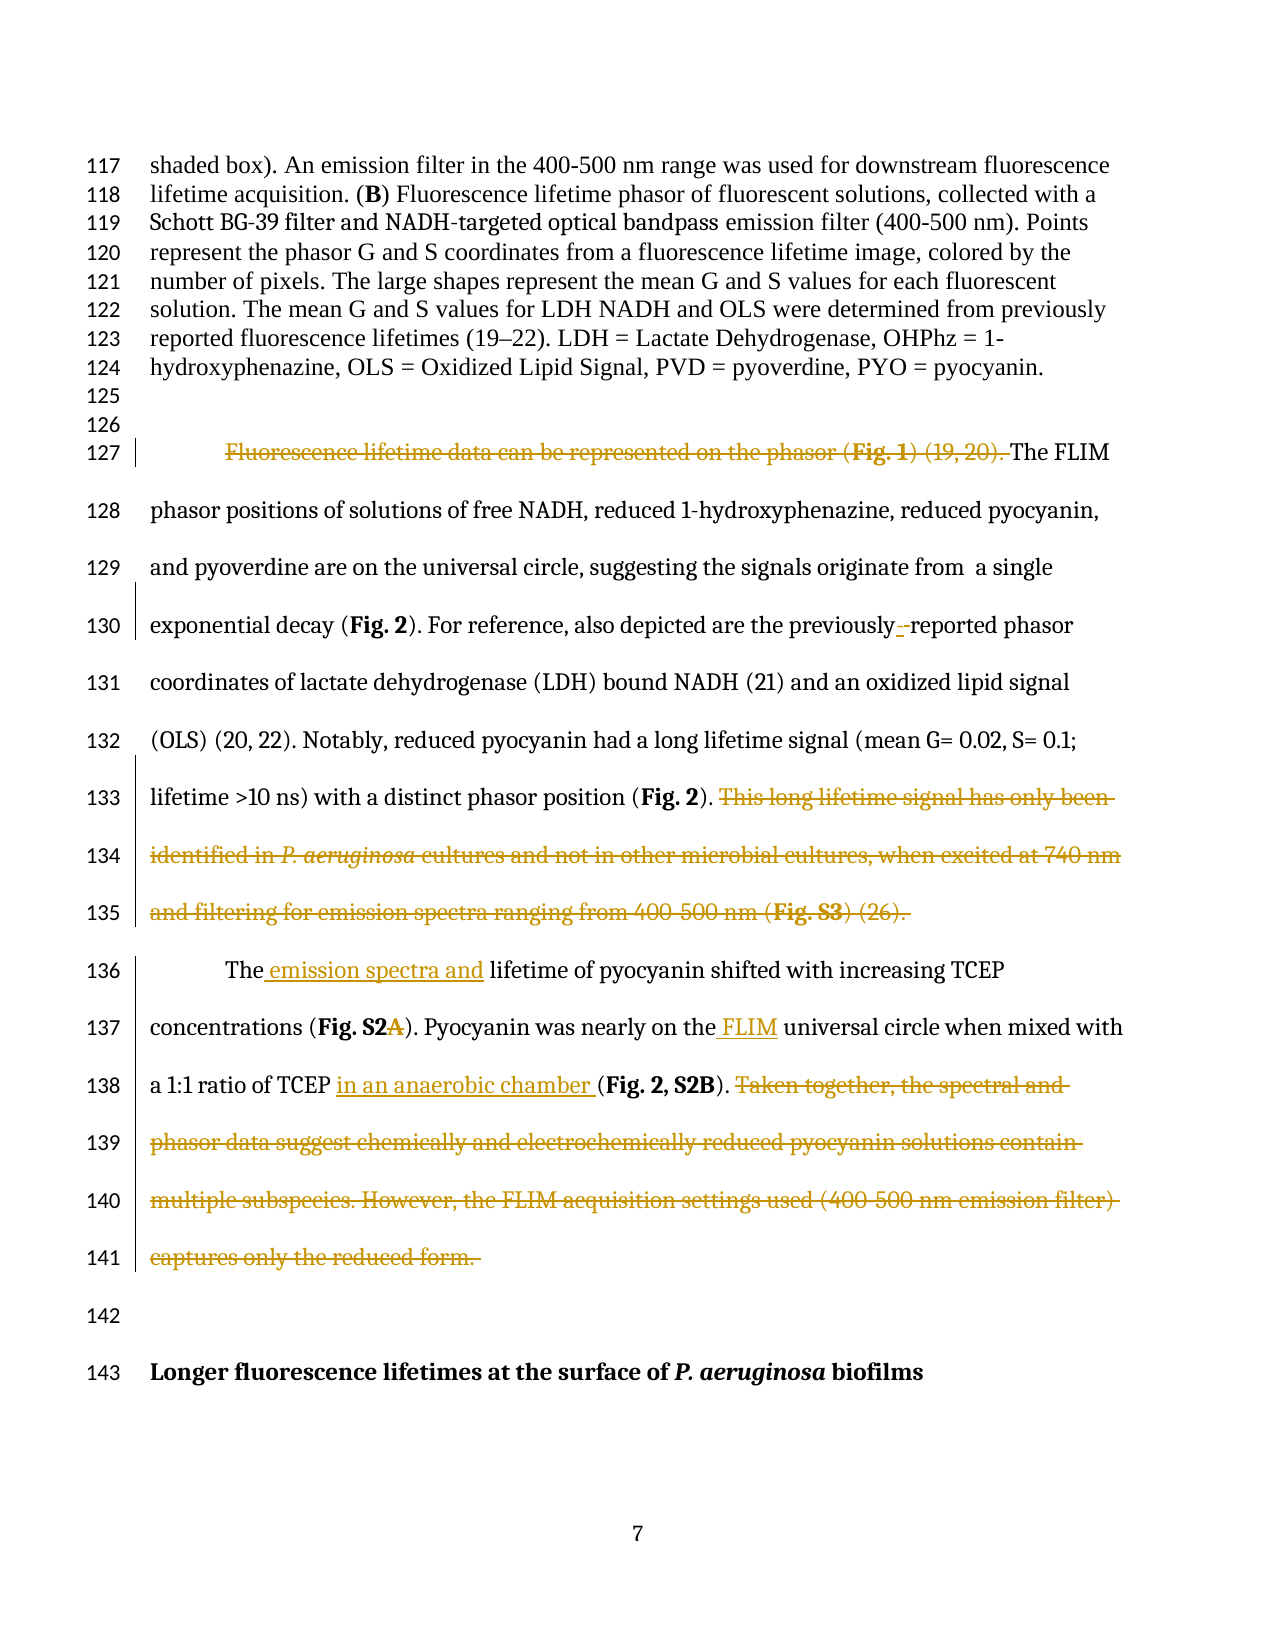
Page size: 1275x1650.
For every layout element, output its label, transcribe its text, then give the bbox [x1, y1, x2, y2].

text The FLIM phasor positions of solutions of free NADH, reduced 1-hydroxyphenazine, reduced pyocyanin, and pyoverdine are on the universal circle, suggesting the signals originate from a single exponential decay (Fig. 2). For reference, also depicted are the previouslyreported phasor coordinates of lactate dehydrogenase (LDH) bound NADH (21) and an oxidized lipid signal (OLS) (20, 22). Notably, reduced pyocyanin had a long lifetime signal (mean G= 0.02, S= 0.1; lifetime >10 ns) with a distinct phasor position (Fig. 2). [150, 438, 1125, 927]
text The lifetime of pyocyanin shifted with increasing TCEP concentrations (Fig. S2). Pyocyanin was nearly on the universal circle when mixed with a 1:1 ratio of TCEP (Fig. 2, S2B). [150, 956, 1125, 1272]
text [150, 150, 1125, 381]
text Longer fluorescence lifetimes at the surface of P. aeruginosa biofilms [150, 1358, 1125, 1387]
